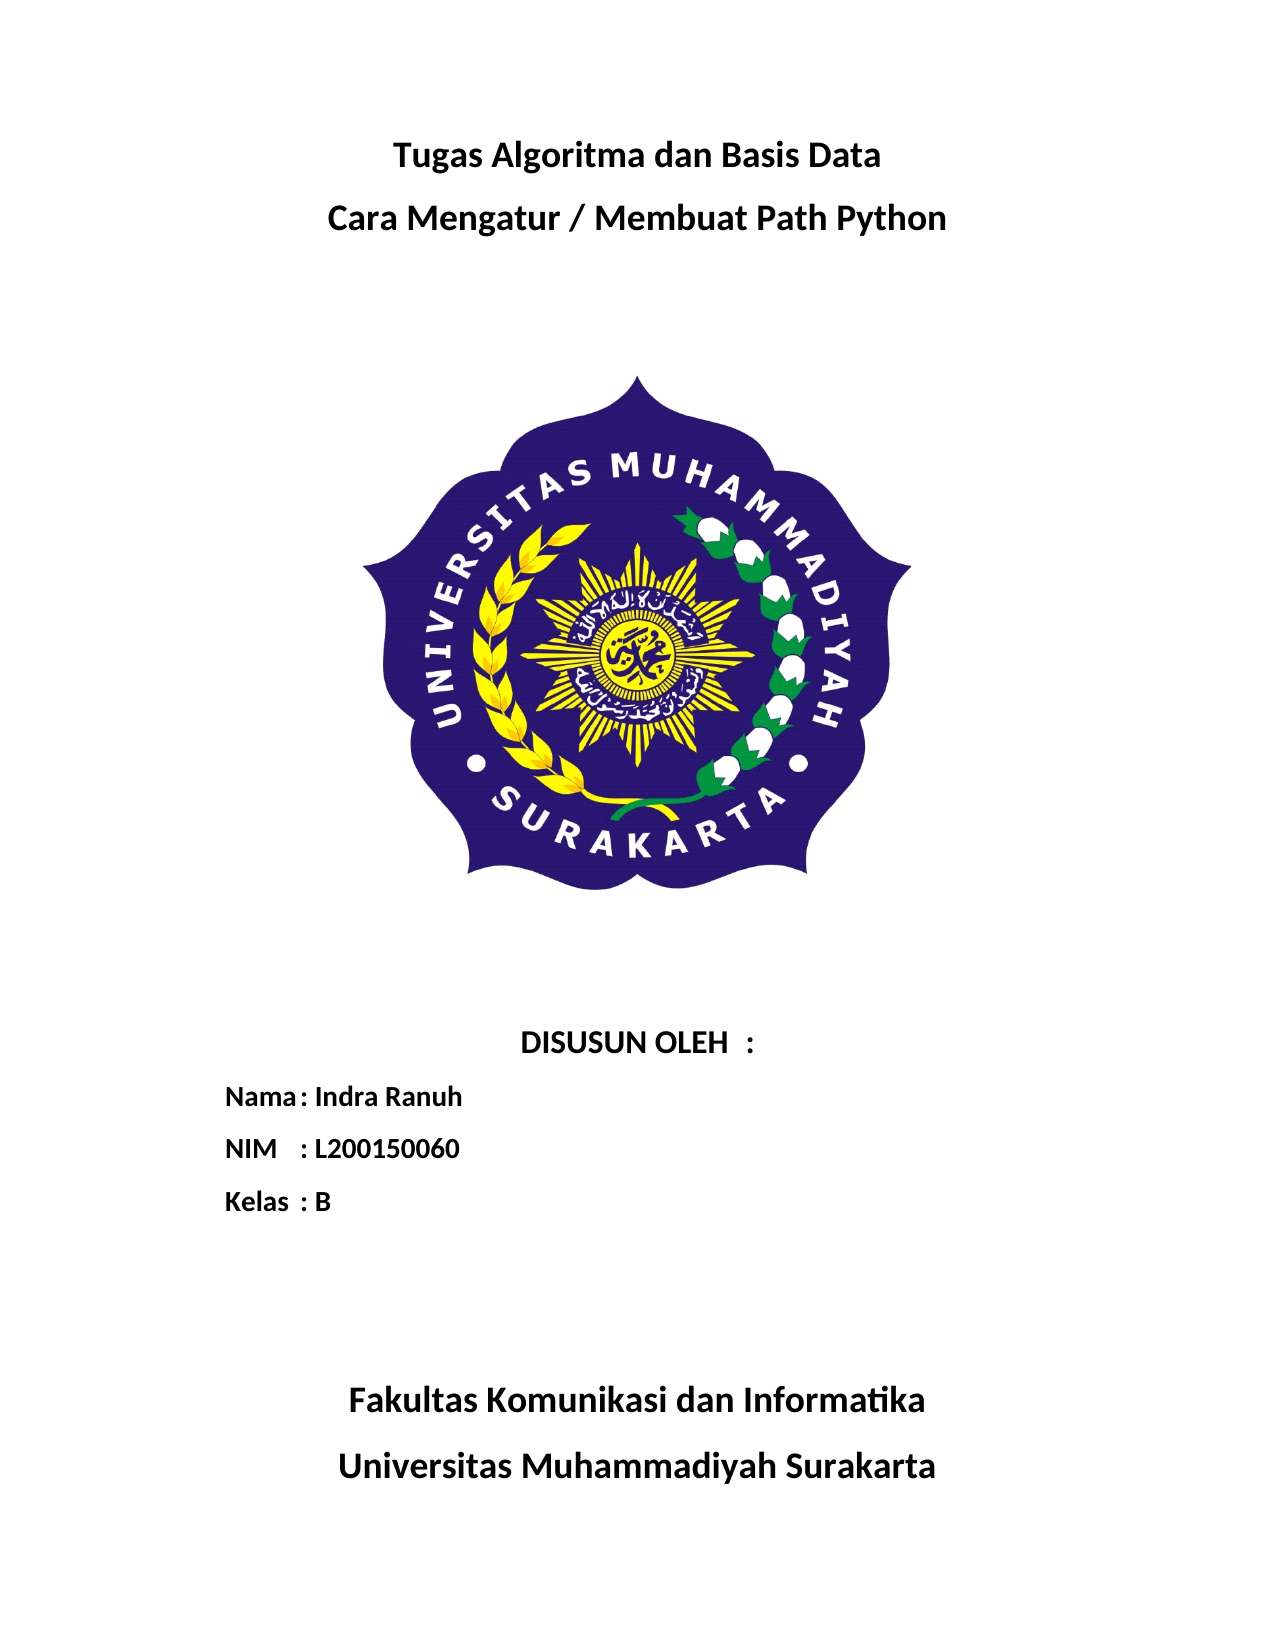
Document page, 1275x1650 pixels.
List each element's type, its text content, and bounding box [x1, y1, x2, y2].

text Kelas : B [150, 1183, 1125, 1218]
text DISUSUN OLEH : [150, 1021, 1125, 1061]
text Cara Mengatur / Membuat Path Python [150, 194, 1125, 239]
text NIM : L200150060 [150, 1130, 1125, 1166]
picture [362, 375, 912, 890]
text Universitas Muhammadiyah Surakarta [150, 1442, 1125, 1488]
text Tugas Algoritma dan Basis Data [150, 131, 1125, 177]
text Fakultas Komunikasi dan Informatika [150, 1376, 1125, 1421]
text Nama : Indra Ranuh [150, 1078, 1125, 1114]
